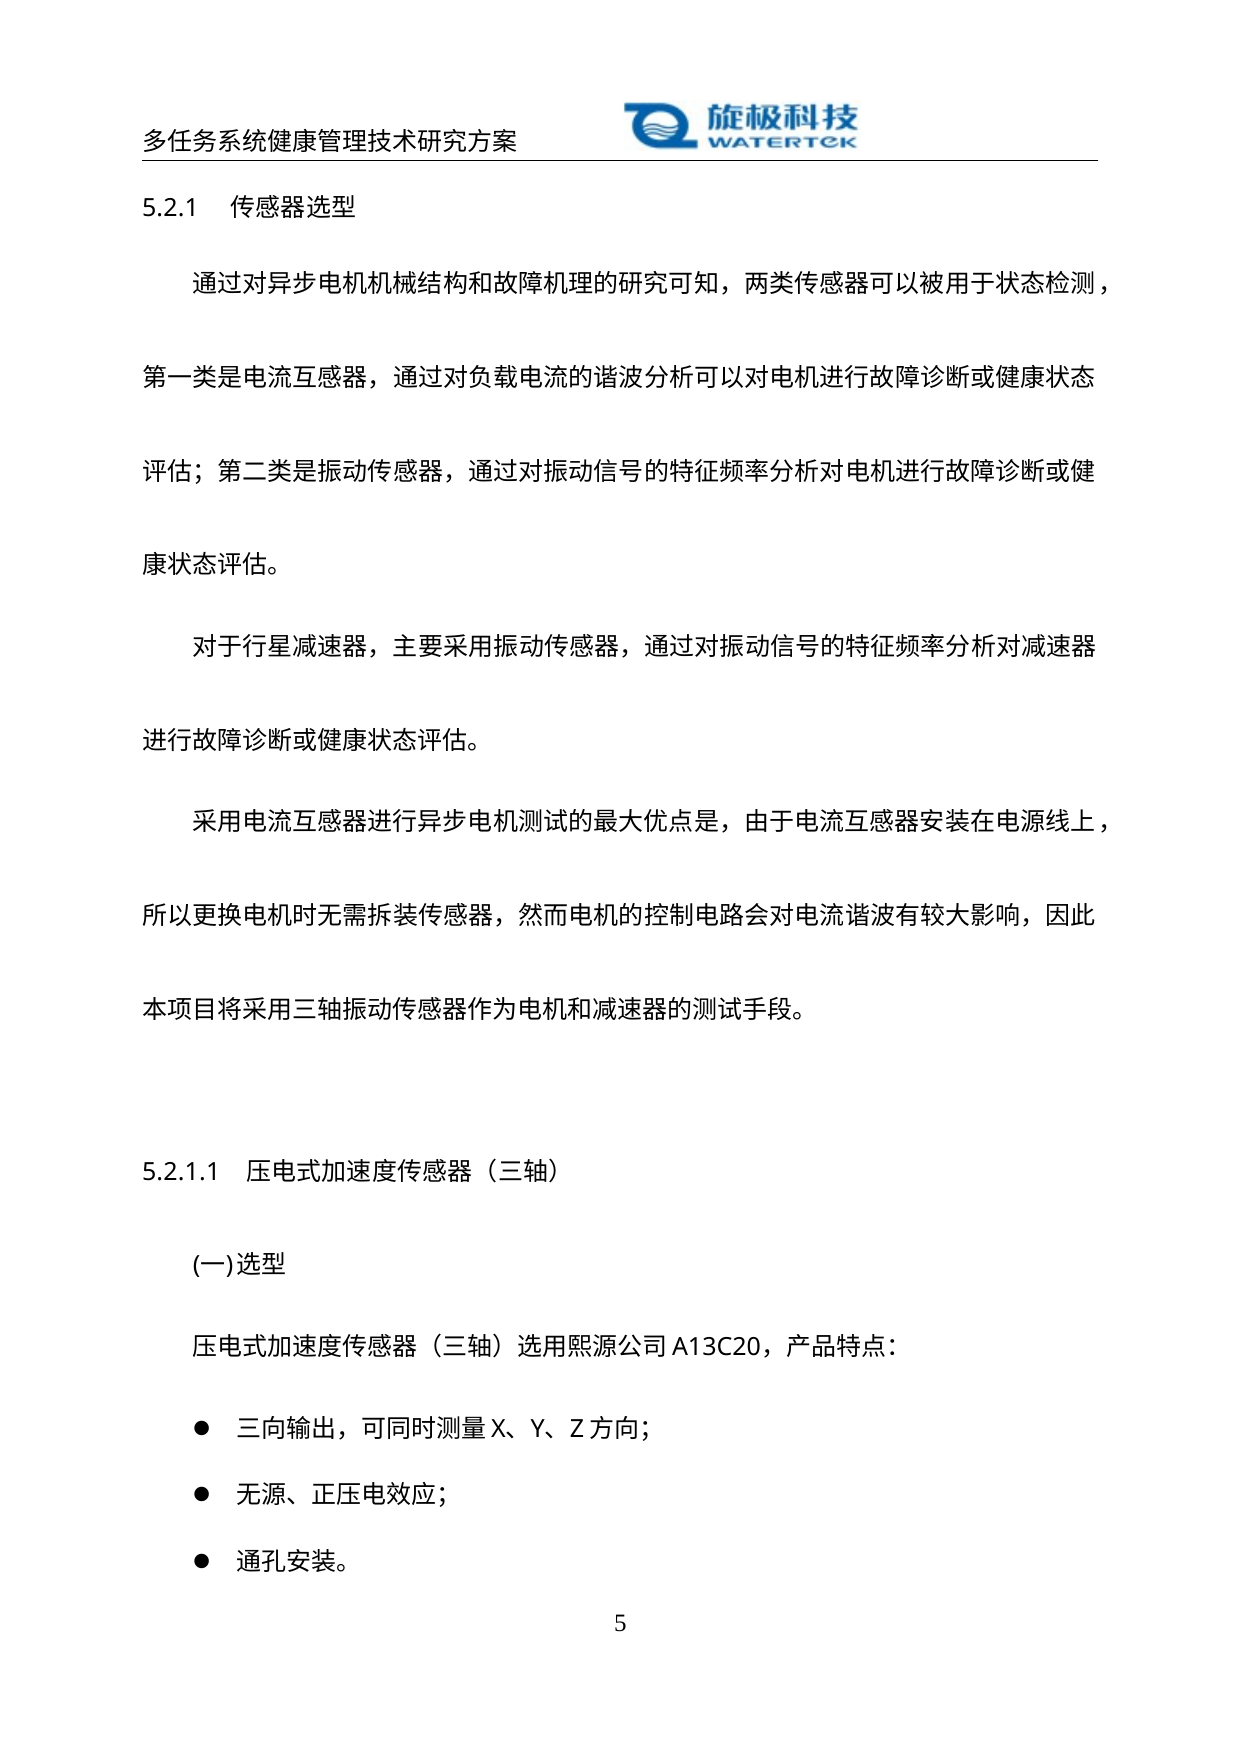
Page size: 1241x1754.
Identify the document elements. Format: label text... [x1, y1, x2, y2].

text 压电式加速度传感器（三轴）选用熙源公司A13C20，产品特点： [142, 1311, 1098, 1379]
text 对于行星减速器，主要采用振动传感器，通过对振动信号的特征频率分析对减速器进行故障诊断或健康状态评估。 [142, 611, 1098, 772]
text 传感器选型 [142, 171, 1098, 239]
list 选型 [193, 1229, 1098, 1297]
picture [623, 100, 861, 151]
text 压电式加速度传感器（三轴） [142, 1136, 1098, 1204]
list 三向输出，可同时测量X、Y、Z方向； [192, 1409, 1098, 1445]
text 采用电流互感器进行异步电机测试的最大优点是，由于电流互感器安装在电源线上，所以更换电机时无需拆装传感器，然而电机的控制电路会对电流谐波有较大影响，因此本项目将采用三轴振动传感器作为电机和减速器的测试手段。 [142, 786, 1098, 1041]
text 通过对异步电机机械结构和故障机理的研究可知，两类传感器可以被用于状态检测，第一类是电流互感器，通过对负载电流的谐波分析可以对电机进行故障诊断或健康状态评估；第二类是振动传感器，通过对振动信号的特征频率分析对电机进行故障诊断或健康状态评估。 [142, 248, 1098, 597]
list 通孔安装。 [192, 1541, 1098, 1577]
list 无源、正压电效应； [192, 1475, 1098, 1511]
